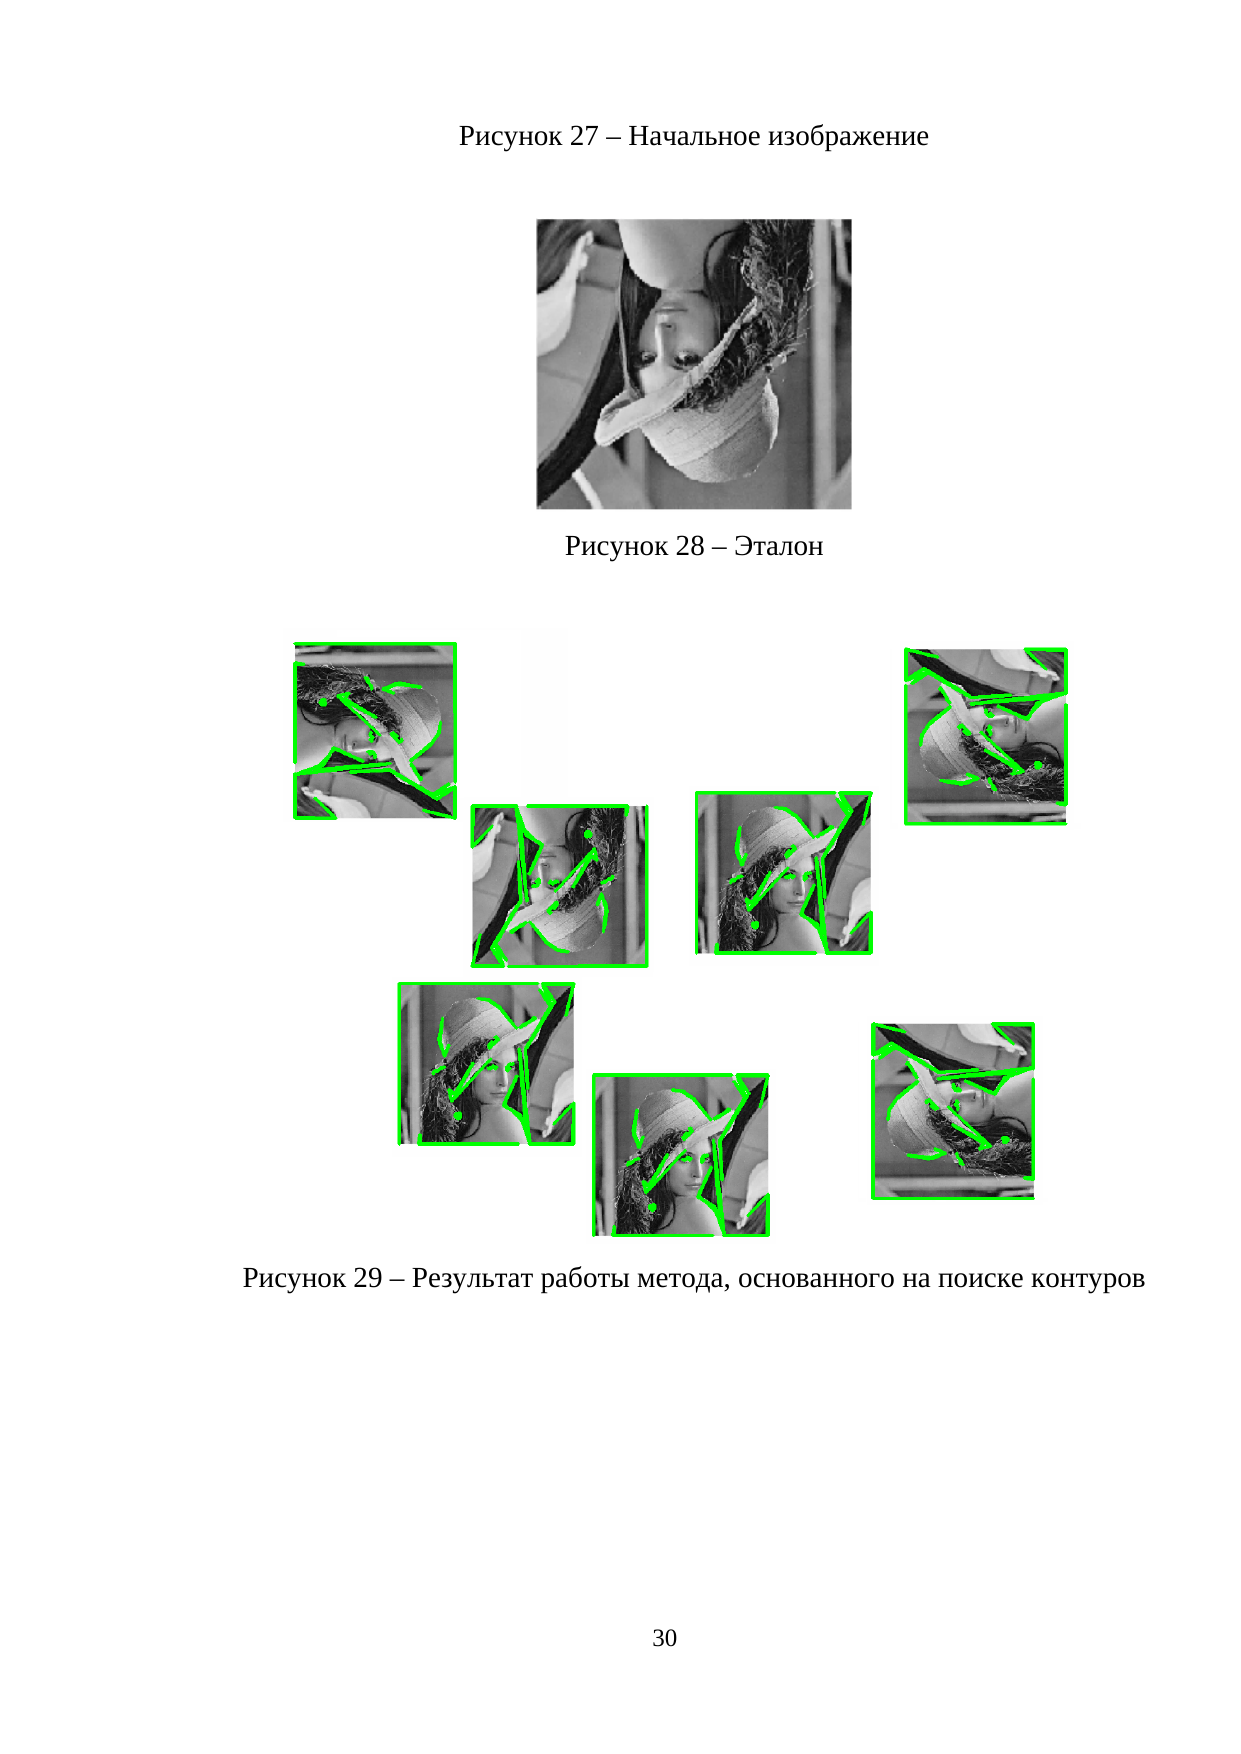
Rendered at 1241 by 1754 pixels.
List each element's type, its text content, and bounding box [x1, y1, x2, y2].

text Рисунок 29 – Результат работы метода, основанного на поиске контуров [162, 1260, 1152, 1294]
picture [283, 628, 1105, 1244]
text Рисунок 28 – Эталон [162, 528, 1152, 562]
picture [535, 218, 853, 512]
text Рисунок 27 – Начальное изображение [162, 118, 1152, 152]
